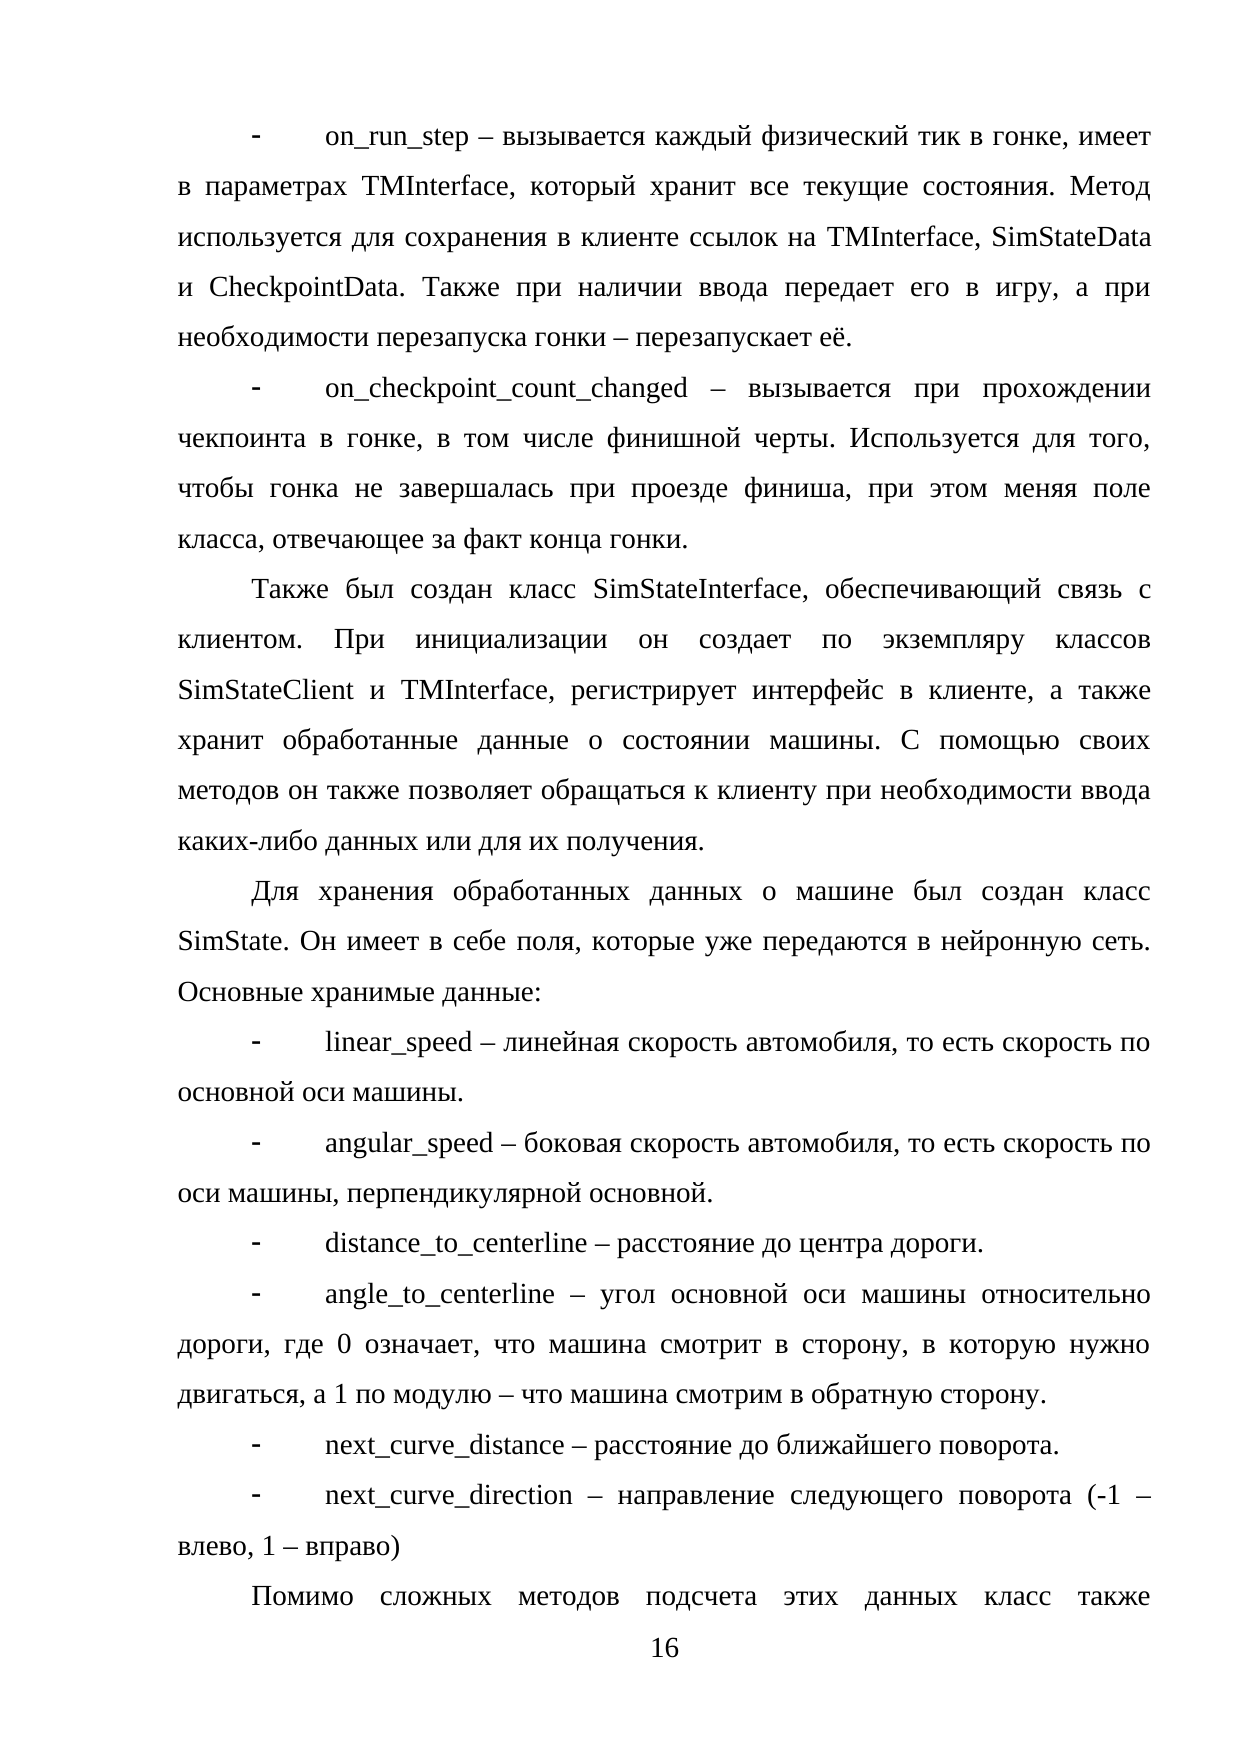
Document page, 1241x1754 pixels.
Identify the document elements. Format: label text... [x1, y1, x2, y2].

list linear_speed – линейная скорость автомобиля, то есть скорость по основной оси машины. [177, 1024, 1152, 1108]
list next_curve_distance – расстояние до ближайшего поворота. [177, 1427, 1152, 1461]
list angular_speed – боковая скорость автомобиля, то есть скорость по оси машины, перпендикулярной основной. [177, 1125, 1152, 1209]
list Также был создан класс SimStateInterface, обеспечивающий связь с клиентом. При инициализации он создает по экземпляру классов SimStateClient и TMInterface, регистрирует интерфейс в клиенте, а также хранит обработанные данные о состоянии машины. С помощью своих методов он также позволяет обращаться к клиенту при необходимости ввода каких-либо данных или для их получения. [177, 571, 1152, 856]
list next_curve_direction – направление следующего поворота (-1 – влево, 1 – вправо) [177, 1477, 1152, 1561]
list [177, 1578, 1152, 1612]
list on_run_step – вызывается каждый физический тик в гонке, имеет в параметрах TMInterface, который хранит все текущие состояния. Метод используется для сохранения в клиенте ссылок на TMInterface, SimStateData и CheckpointData. Также при наличии ввода передает его в игру, а при необходимости перезапуска гонки – перезапускает её. [177, 118, 1152, 353]
list angle_to_centerline – угол основной оси машины относительно дороги, где 0 означает, что машина смотрит в сторону, в которую нужно двигаться, а 1 по модулю – что машина смотрим в обратную сторону. [177, 1276, 1152, 1410]
list distance_to_centerline – расстояние до центра дороги. [177, 1225, 1152, 1259]
list Для хранения обработанных данных о машине был создан класс SimState. Он имеет в себе поля, которые уже передаются в нейронную сеть. Основные хранимые данные: [177, 873, 1152, 1007]
list on_checkpoint_count_changed – вызывается при прохождении чекпоинта в гонке, в том числе финишной черты. Используется для того, чтобы гонка не завершалась при проезде финиша, при этом меняя поле класса, отвечающее за факт конца гонки. [177, 370, 1152, 554]
